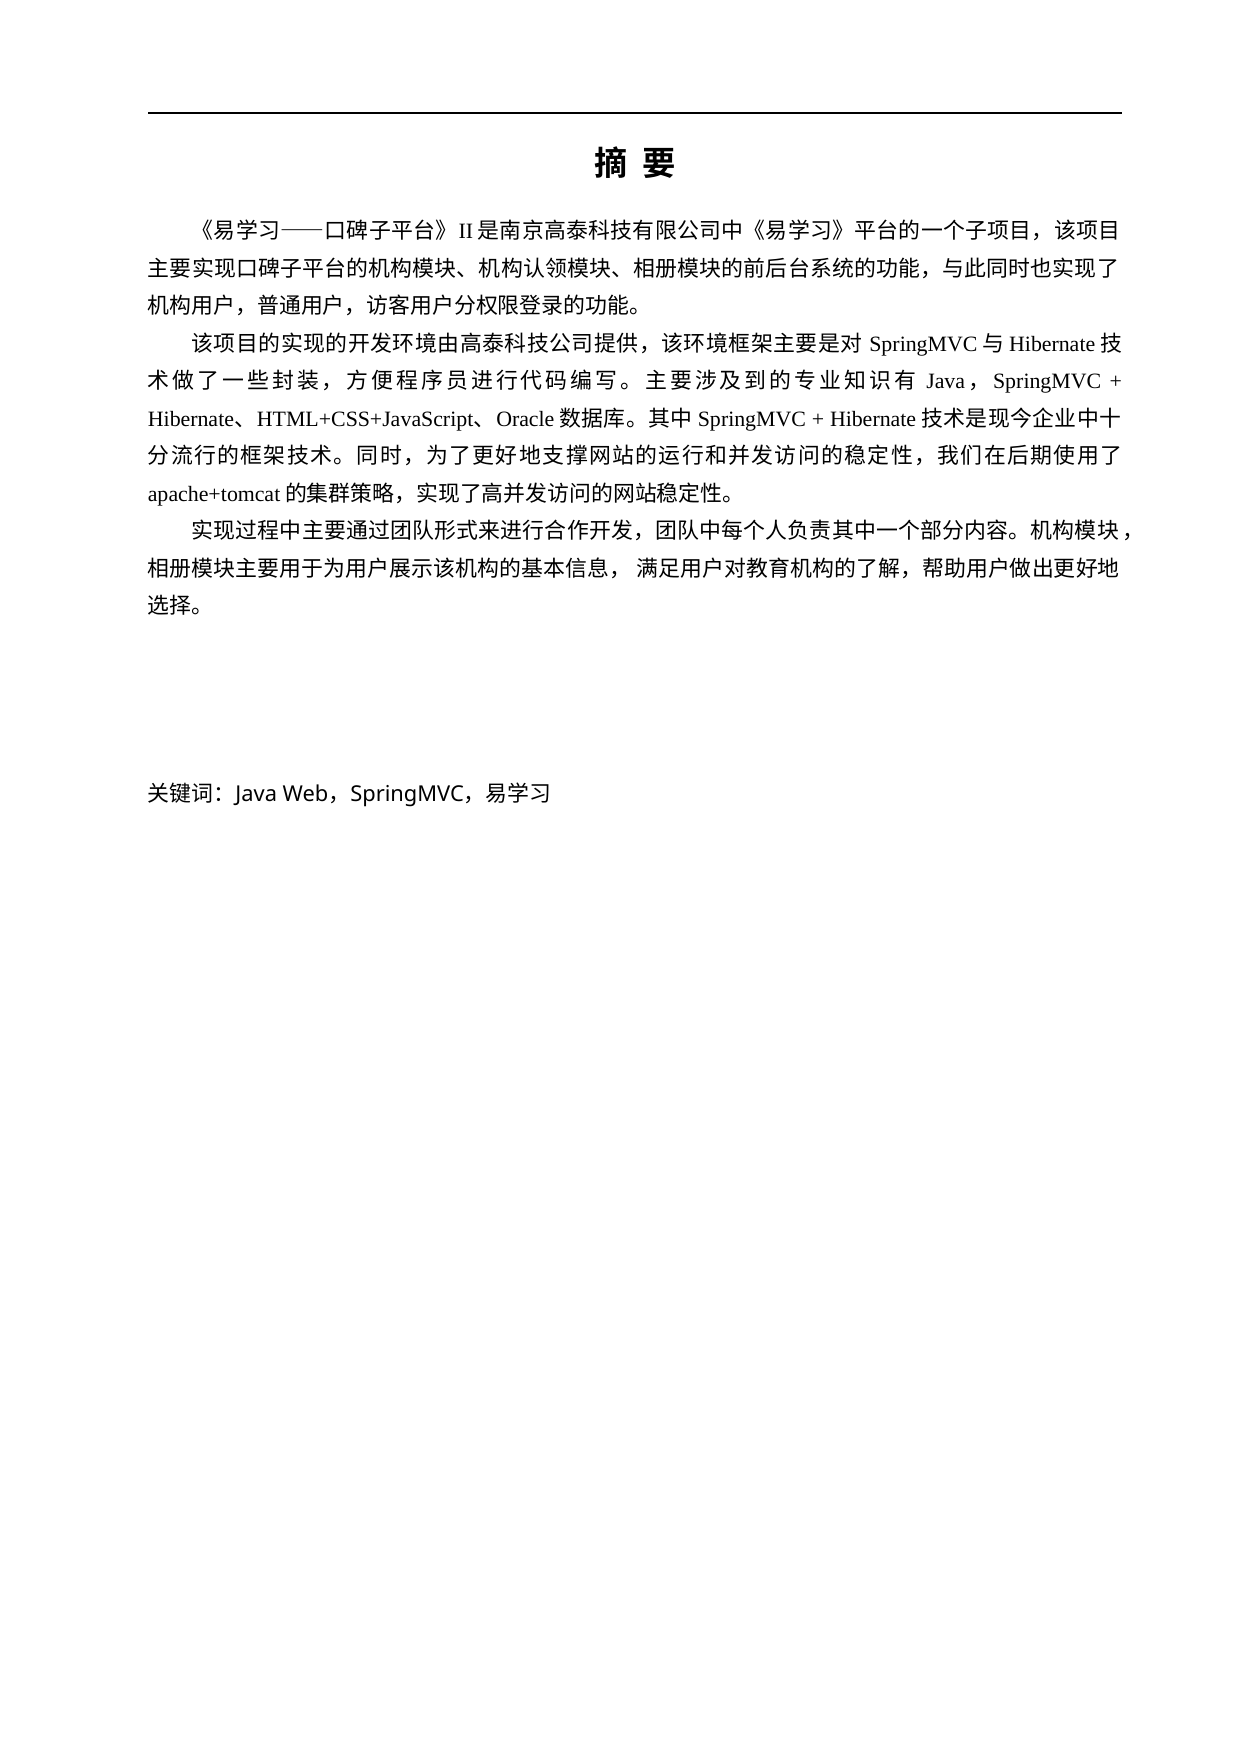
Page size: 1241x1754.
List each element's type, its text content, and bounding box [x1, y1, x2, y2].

text 实现过程中主要通过团队形式来进行合作开发，团队中每个人负责其中一个部分内容。机构模块，相册模块主要用于为用户展示该机构的基本信息， 满足用户对教育机构的了解，帮助用户做出更好地选择。 [148, 511, 1122, 623]
text 关键词：Java Web，SpringMVC，易学习 [148, 773, 1122, 811]
text 该项目的实现的开发环境由高泰科技公司提供，该环境框架主要是对SpringMVC与Hibernate技术做了一些封装，方便程序员进行代码编写。主要涉及到的专业知识有Java，SpringMVC + Hibernate、HTML+CSS+JavaScript、Oracle数据库。其中SpringMVC + Hibernate技术是现今企业中十分流行的框架技术。同时，为了更好地支撑网站的运行和并发访问的稳定性，我们在后期使用了apache+tomcat的集群策略，实现了高并发访问的网站稳定性。 [148, 323, 1122, 511]
text 《易学习——口碑子平台》II是南京高泰科技有限公司中《易学习》平台的一个子项目，该项目主要实现口碑子平台的机构模块、机构认领模块、相册模块的前后台系统的功能，与此同时也实现了机构用户，普通用户，访客用户分权限登录的功能。 [148, 211, 1122, 323]
subtitle 摘 要 [148, 123, 1122, 198]
